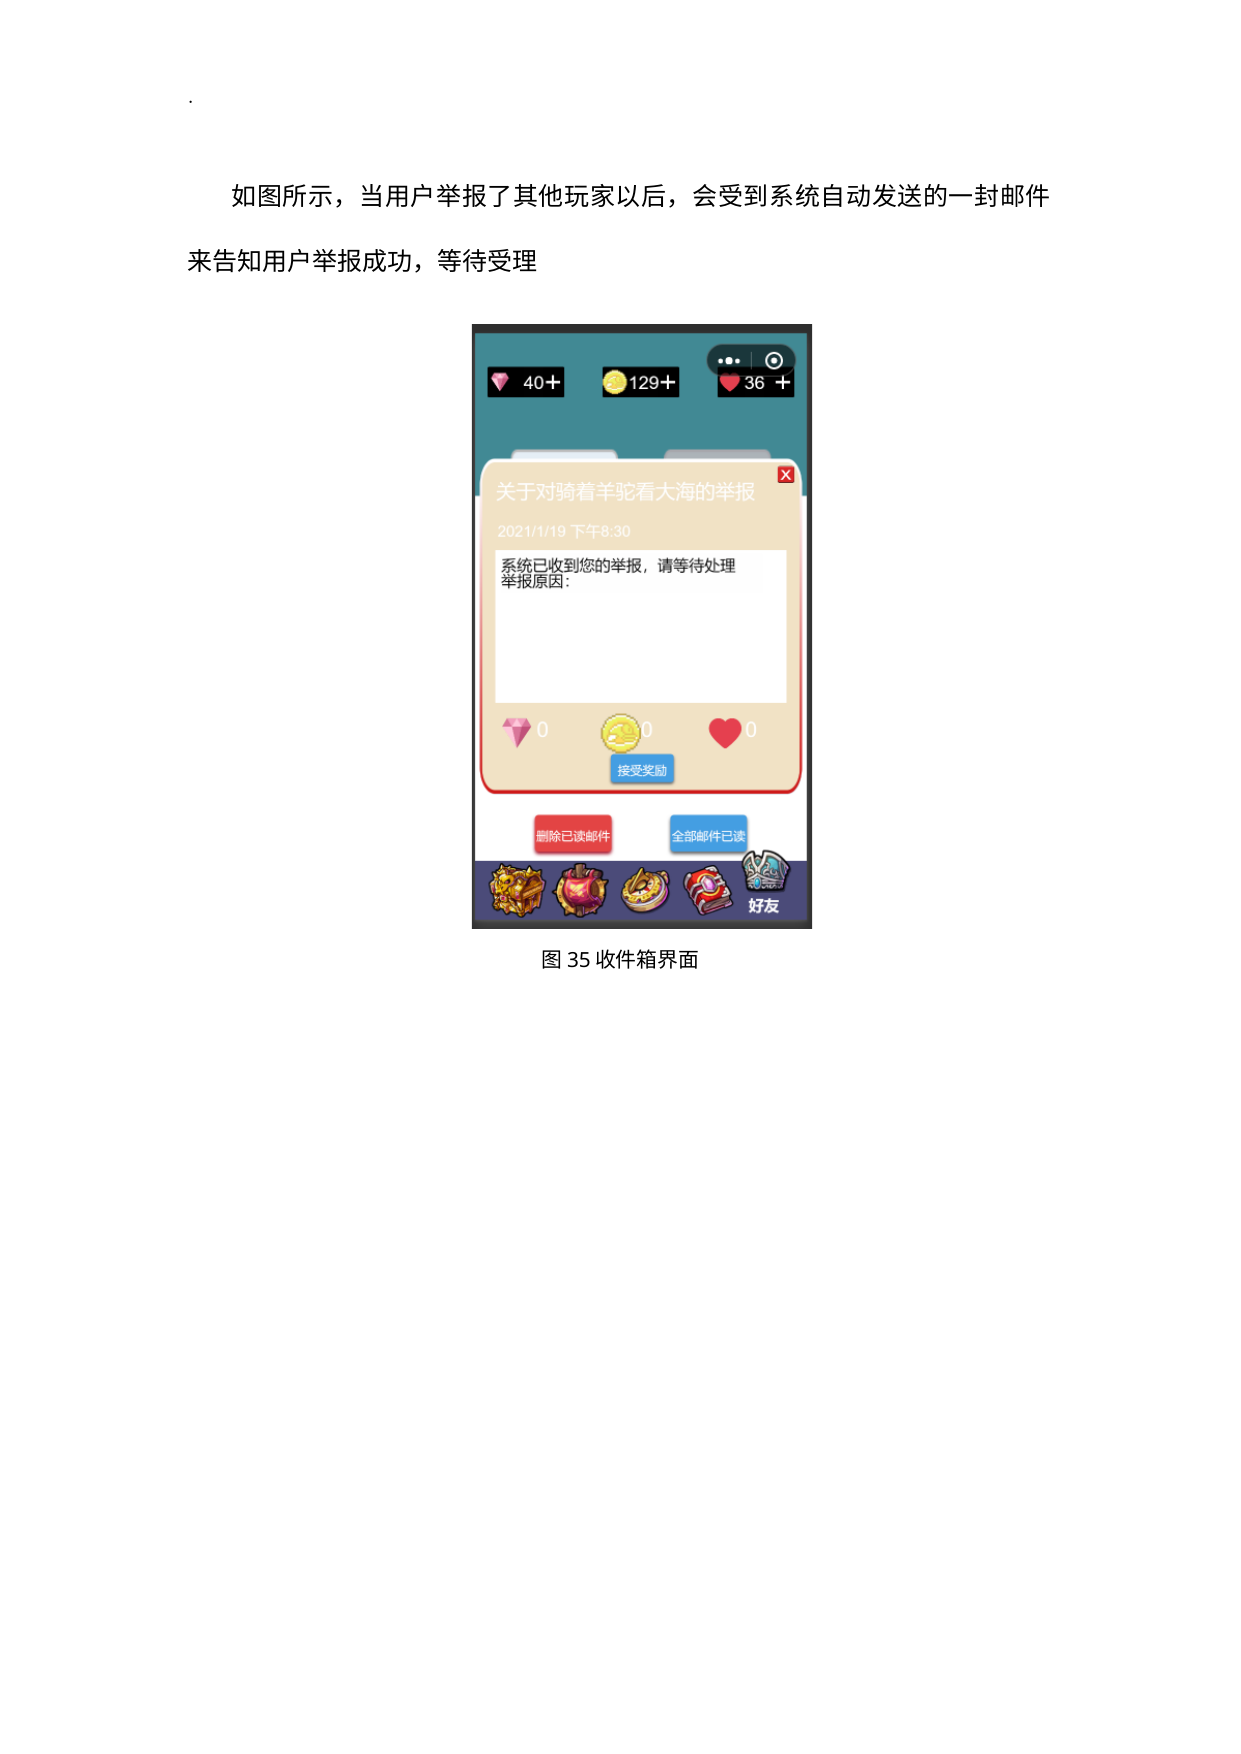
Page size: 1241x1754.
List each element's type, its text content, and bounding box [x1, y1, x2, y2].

text 图 35收件箱界面 [187, 942, 1053, 974]
text 如图所示，当用户举报了其他玩家以后，会受到系统自动发送的一封邮件来告知用户举报成功，等待受理 [187, 162, 1053, 292]
picture [471, 324, 813, 929]
